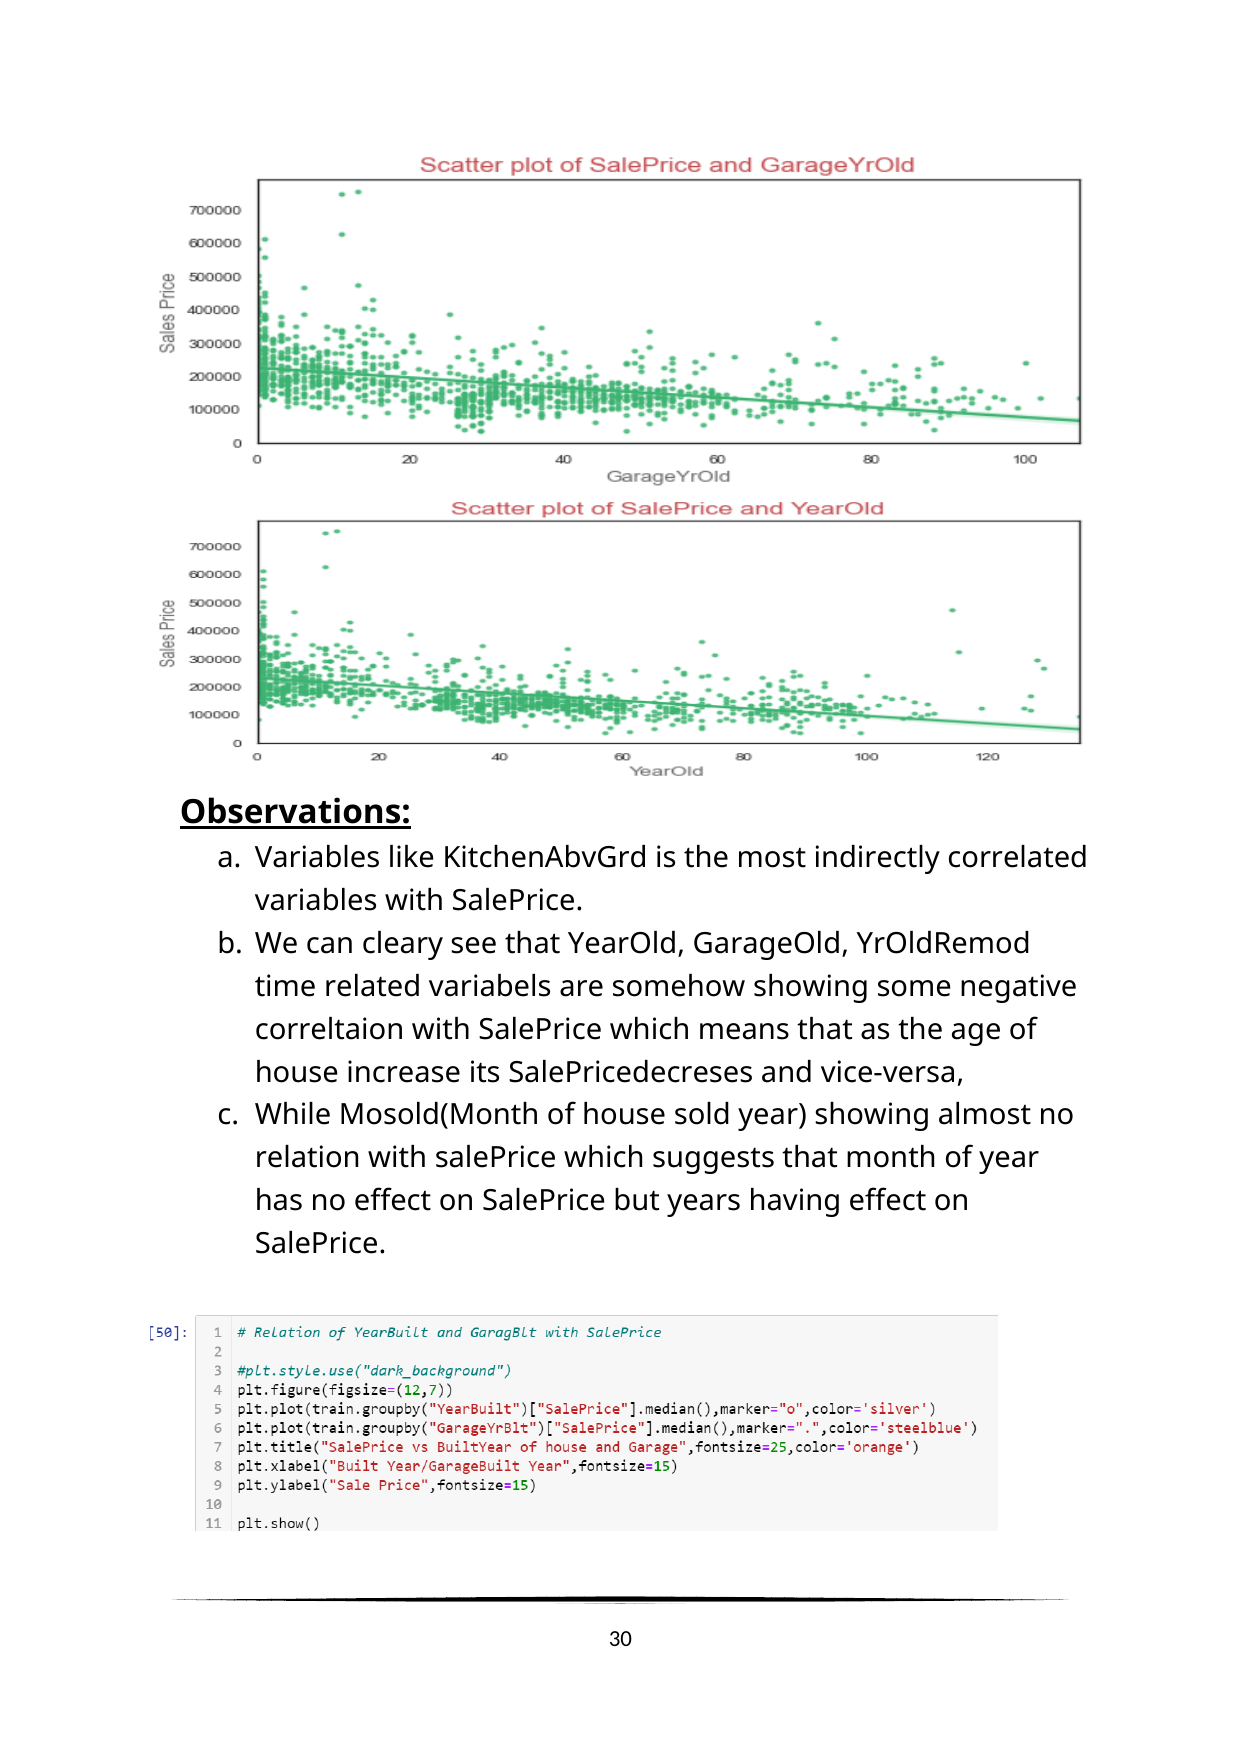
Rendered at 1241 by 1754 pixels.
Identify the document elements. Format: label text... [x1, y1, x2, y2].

picture [150, 150, 1091, 494]
picture [171, 1596, 1069, 1604]
list Variables like KitchenAbvGrd is the most indirectly correlated variables with SalePrice. [217, 837, 1090, 919]
list While Mosold(Month of house sold year) showing almost no relation with salePrice which suggests that month of year has no effect on SalePrice but years having effect on SalePrice. [217, 1094, 1090, 1262]
list We can cleary see that YearOld, GarageOld, YrOldRemod time related variabels are somehow showing some negative correltaion with SalePrice which means that as the age of house increase its SalePricedecreses and vice-versa, [217, 922, 1090, 1091]
picture [150, 496, 1091, 786]
picture [150, 1314, 998, 1531]
list Observations: [179, 788, 1090, 833]
